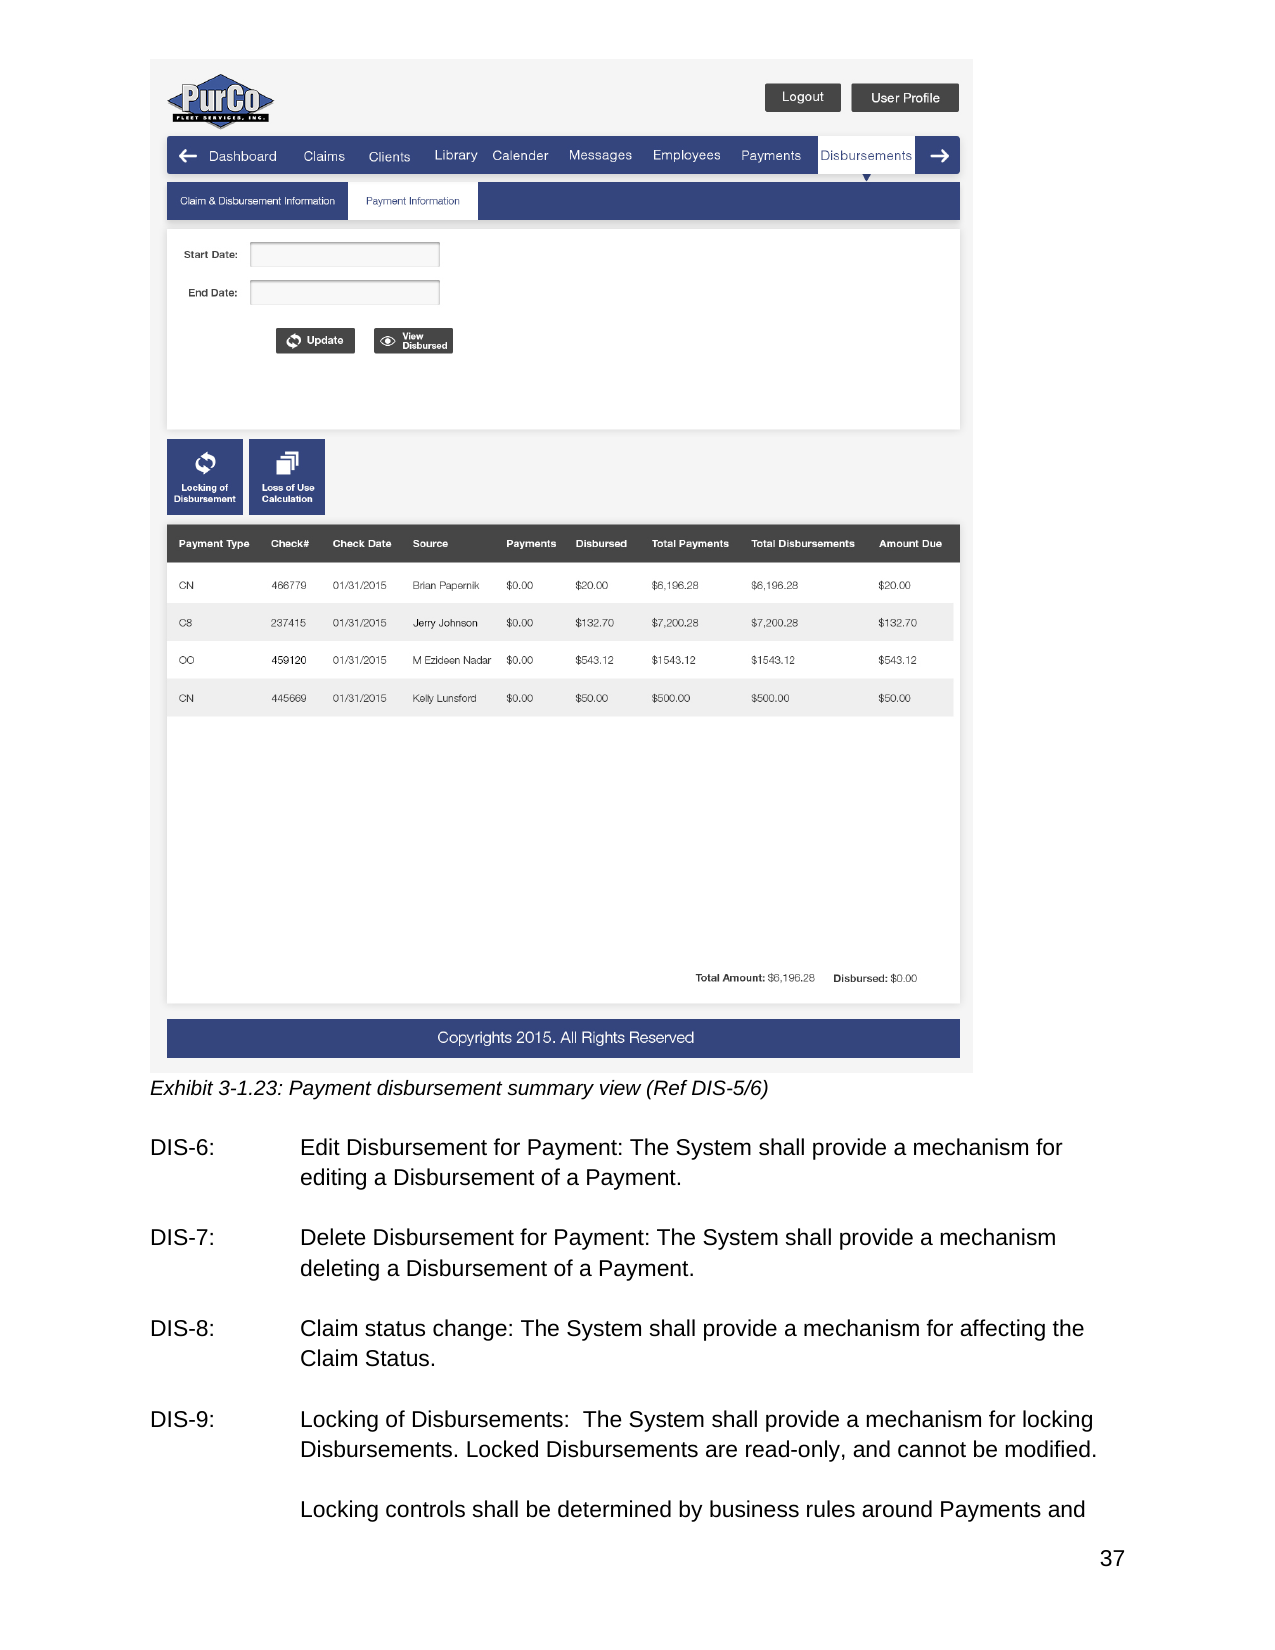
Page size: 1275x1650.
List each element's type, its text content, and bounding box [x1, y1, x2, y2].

text Exhibit 3-1.23: Payment disbursement summary view (Ref DIS-5/6) [150, 1076, 1125, 1100]
picture [150, 59, 973, 1073]
text editing a Disbursement of a Payment. [150, 1164, 1125, 1190]
text DIS-6: Edit Disbursement for Payment: The System shall provide a mechanism for [150, 1134, 1125, 1160]
text DIS-8: Claim status change: The System shall provide a mechanism for affecting the [150, 1315, 1125, 1341]
text deleting a Disbursement of a Payment. [150, 1254, 1125, 1281]
text Disbursements. Locked Disbursements are read-only, and cannot be modified. [150, 1436, 1125, 1462]
text DIS-7: Delete Disbursement for Payment: The System shall provide a mechanism [150, 1224, 1125, 1251]
text Locking controls shall be determined by business rules around Payments and [150, 1496, 1125, 1523]
text DIS-9: Locking of Disbursements: The System shall provide a mechanism for locking [150, 1406, 1125, 1432]
text Claim Status. [150, 1345, 1125, 1372]
